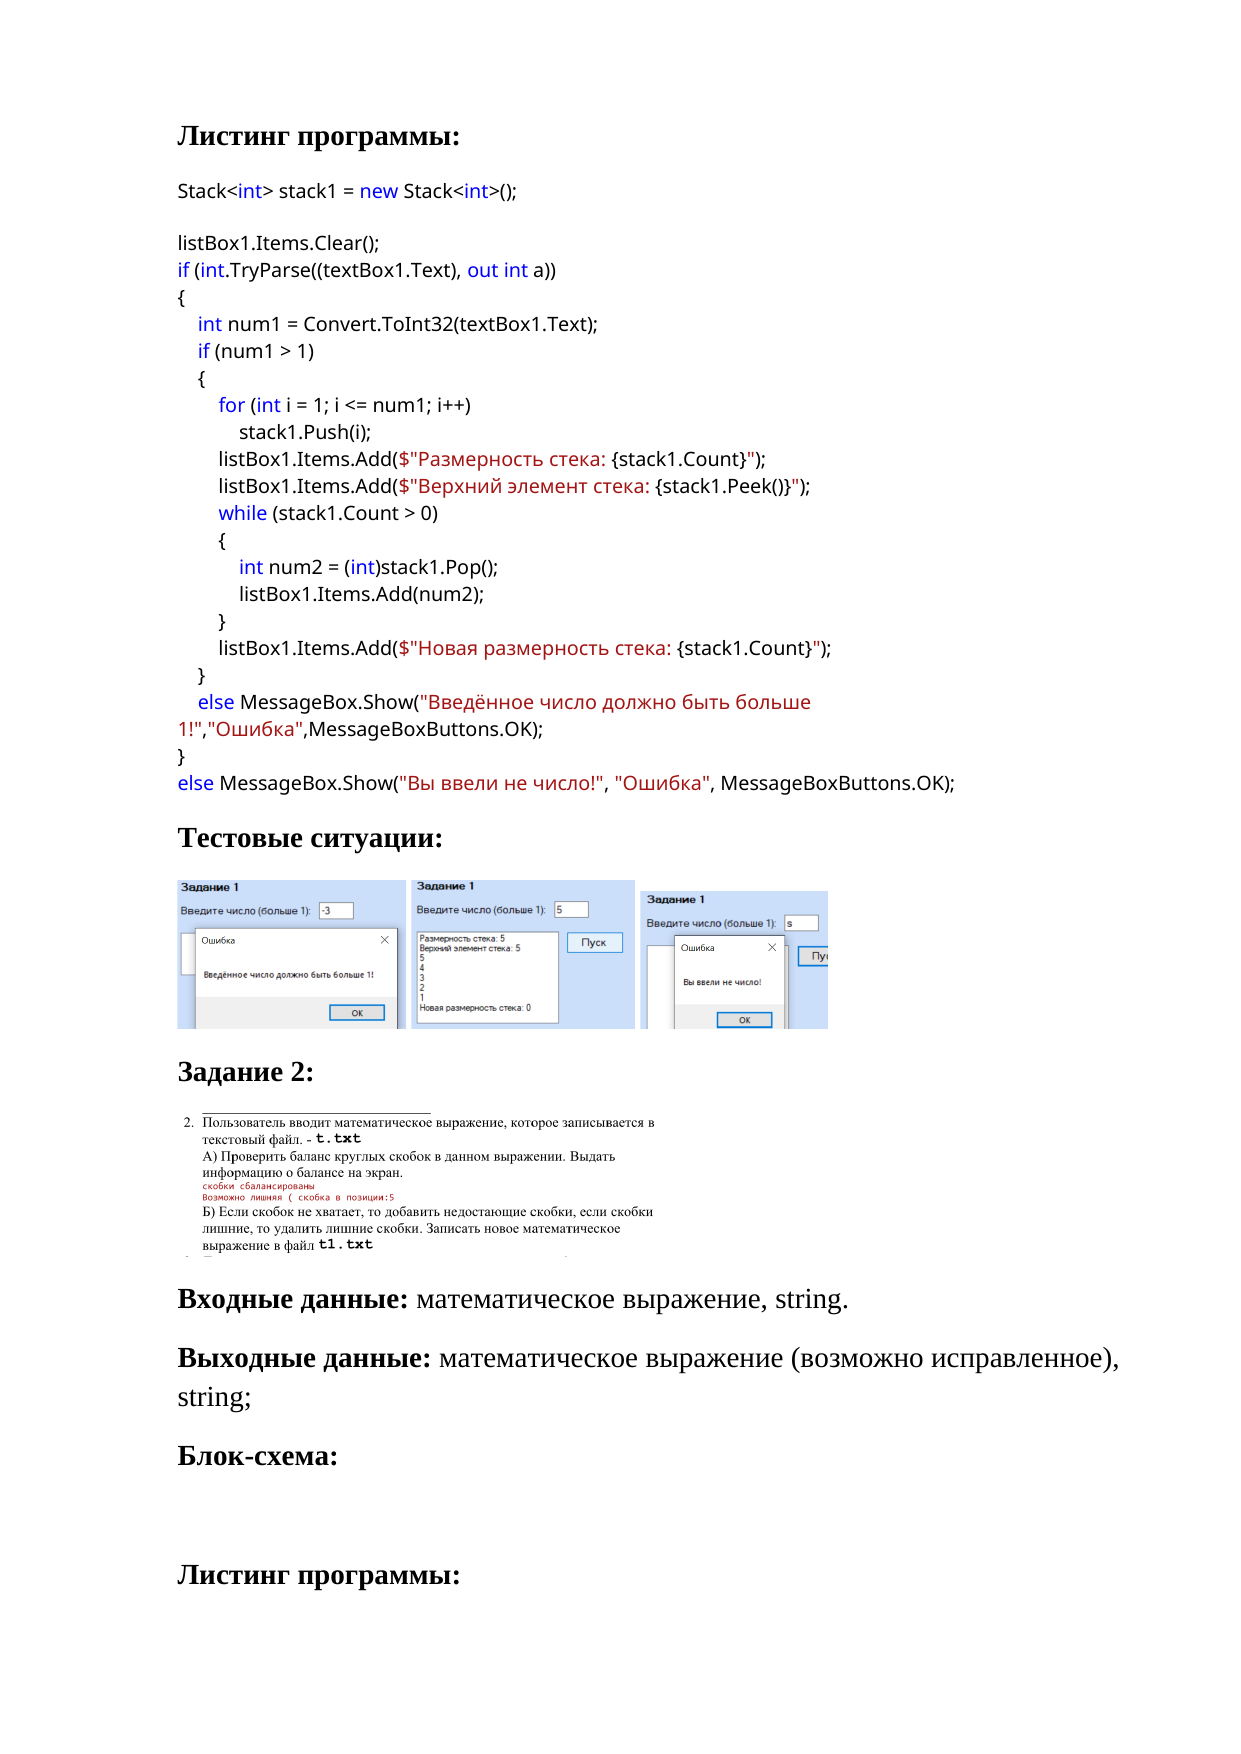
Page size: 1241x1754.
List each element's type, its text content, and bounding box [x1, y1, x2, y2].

text { [177, 364, 1152, 391]
text } [177, 607, 1152, 634]
text if (int.TryParse((textBox1.Text), out int a)) [177, 256, 1152, 283]
text listBox1.Items.Add($"Новая размерность стека: {stack1.Count}"); [177, 634, 1152, 661]
text } [177, 661, 1152, 688]
text listBox1.Items.Add(num2); [177, 580, 1152, 607]
text Листинг программы: [177, 118, 1152, 152]
text if (num1 > 1) [177, 337, 1152, 364]
picture [640, 891, 828, 1029]
text listBox1.Items.Add($"Верхний элемент стека: {stack1.Peek()}"); [177, 472, 1152, 499]
text for (int i = 1; i <= num1; i++) [177, 391, 1152, 418]
text listBox1.Items.Clear(); [177, 229, 1152, 256]
text else MessageBox.Show("Вы ввели не число!", "Ошибка", MessageBoxButtons.OK); [177, 769, 1152, 796]
text int num1 = Convert.ToInt32(textBox1.Text); [177, 310, 1152, 337]
text Выходные данные: математическое выражение (возможно исправленное), string; [177, 1341, 1152, 1413]
text { [177, 526, 1152, 553]
picture [177, 880, 407, 1029]
text Входные данные: математическое выражение, string. [177, 1281, 1152, 1315]
text else MessageBox.Show("Введённое число должно быть больше 1!","Ошибка",MessageBoxButtons.OK); [177, 688, 1152, 742]
text stack1.Push(i); [177, 418, 1152, 445]
text { [177, 283, 1152, 310]
text } [177, 742, 1152, 769]
text Листинг программы: [177, 1557, 1152, 1591]
text Задание 2: [177, 1054, 1152, 1088]
text Тестовые ситуации: [177, 821, 1152, 854]
picture [177, 1113, 682, 1257]
text while (stack1.Count > 0) [177, 499, 1152, 526]
text int num2 = (int)stack1.Pop(); [177, 553, 1152, 580]
text listBox1.Items.Add($"Размерность стека: {stack1.Count}"); [177, 445, 1152, 472]
picture [411, 880, 635, 1029]
text Stack<int> stack1 = new Stack<int>(); [177, 177, 1152, 204]
text Блок-схема: [177, 1438, 1152, 1472]
